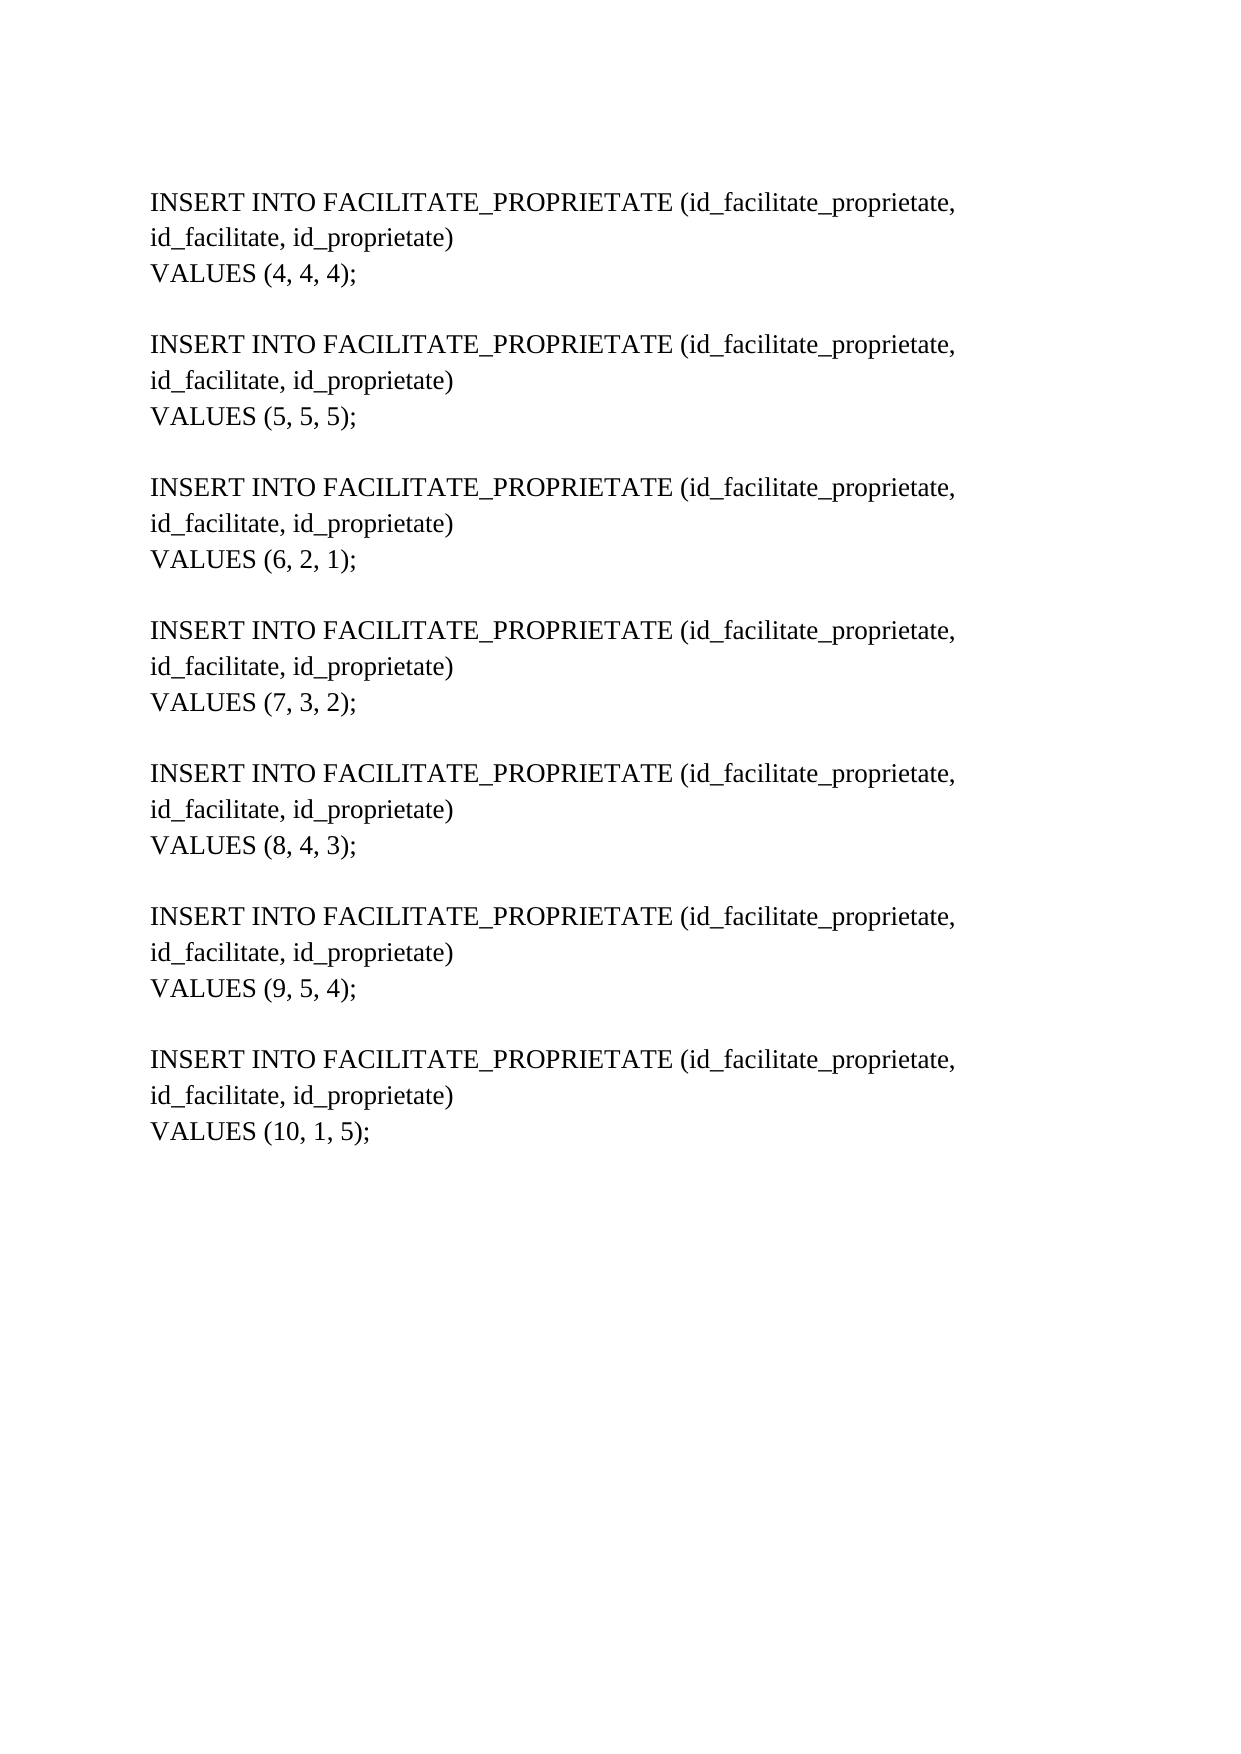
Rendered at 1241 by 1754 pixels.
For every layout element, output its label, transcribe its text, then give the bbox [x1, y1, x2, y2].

text VALUES (9, 5, 4); [150, 972, 1090, 1003]
text INSERT INTO FACILITATE_PROPRIETATE (id_facilitate_proprietate, id_facilitate, id_proprietate) [150, 1043, 1090, 1110]
text VALUES (7, 3, 2); [150, 686, 1090, 717]
text VALUES (5, 5, 5); [150, 400, 1090, 431]
text INSERT INTO FACILITATE_PROPRIETATE (id_facilitate_proprietate, id_facilitate, id_proprietate) [150, 614, 1090, 681]
text INSERT INTO FACILITATE_PROPRIETATE (id_facilitate_proprietate, id_facilitate, id_proprietate) [150, 900, 1090, 967]
text INSERT INTO FACILITATE_PROPRIETATE (id_facilitate_proprietate, id_facilitate, id_proprietate) [150, 757, 1090, 824]
text VALUES (6, 2, 1); [150, 543, 1090, 574]
text VALUES (10, 1, 5); [150, 1115, 1090, 1146]
text VALUES (8, 4, 3); [150, 829, 1090, 860]
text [150, 186, 1090, 253]
text VALUES (4, 4, 4); [150, 257, 1090, 288]
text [150, 329, 1090, 396]
text INSERT INTO FACILITATE_PROPRIETATE (id_facilitate_proprietate, id_facilitate, id_proprietate) [150, 472, 1090, 538]
